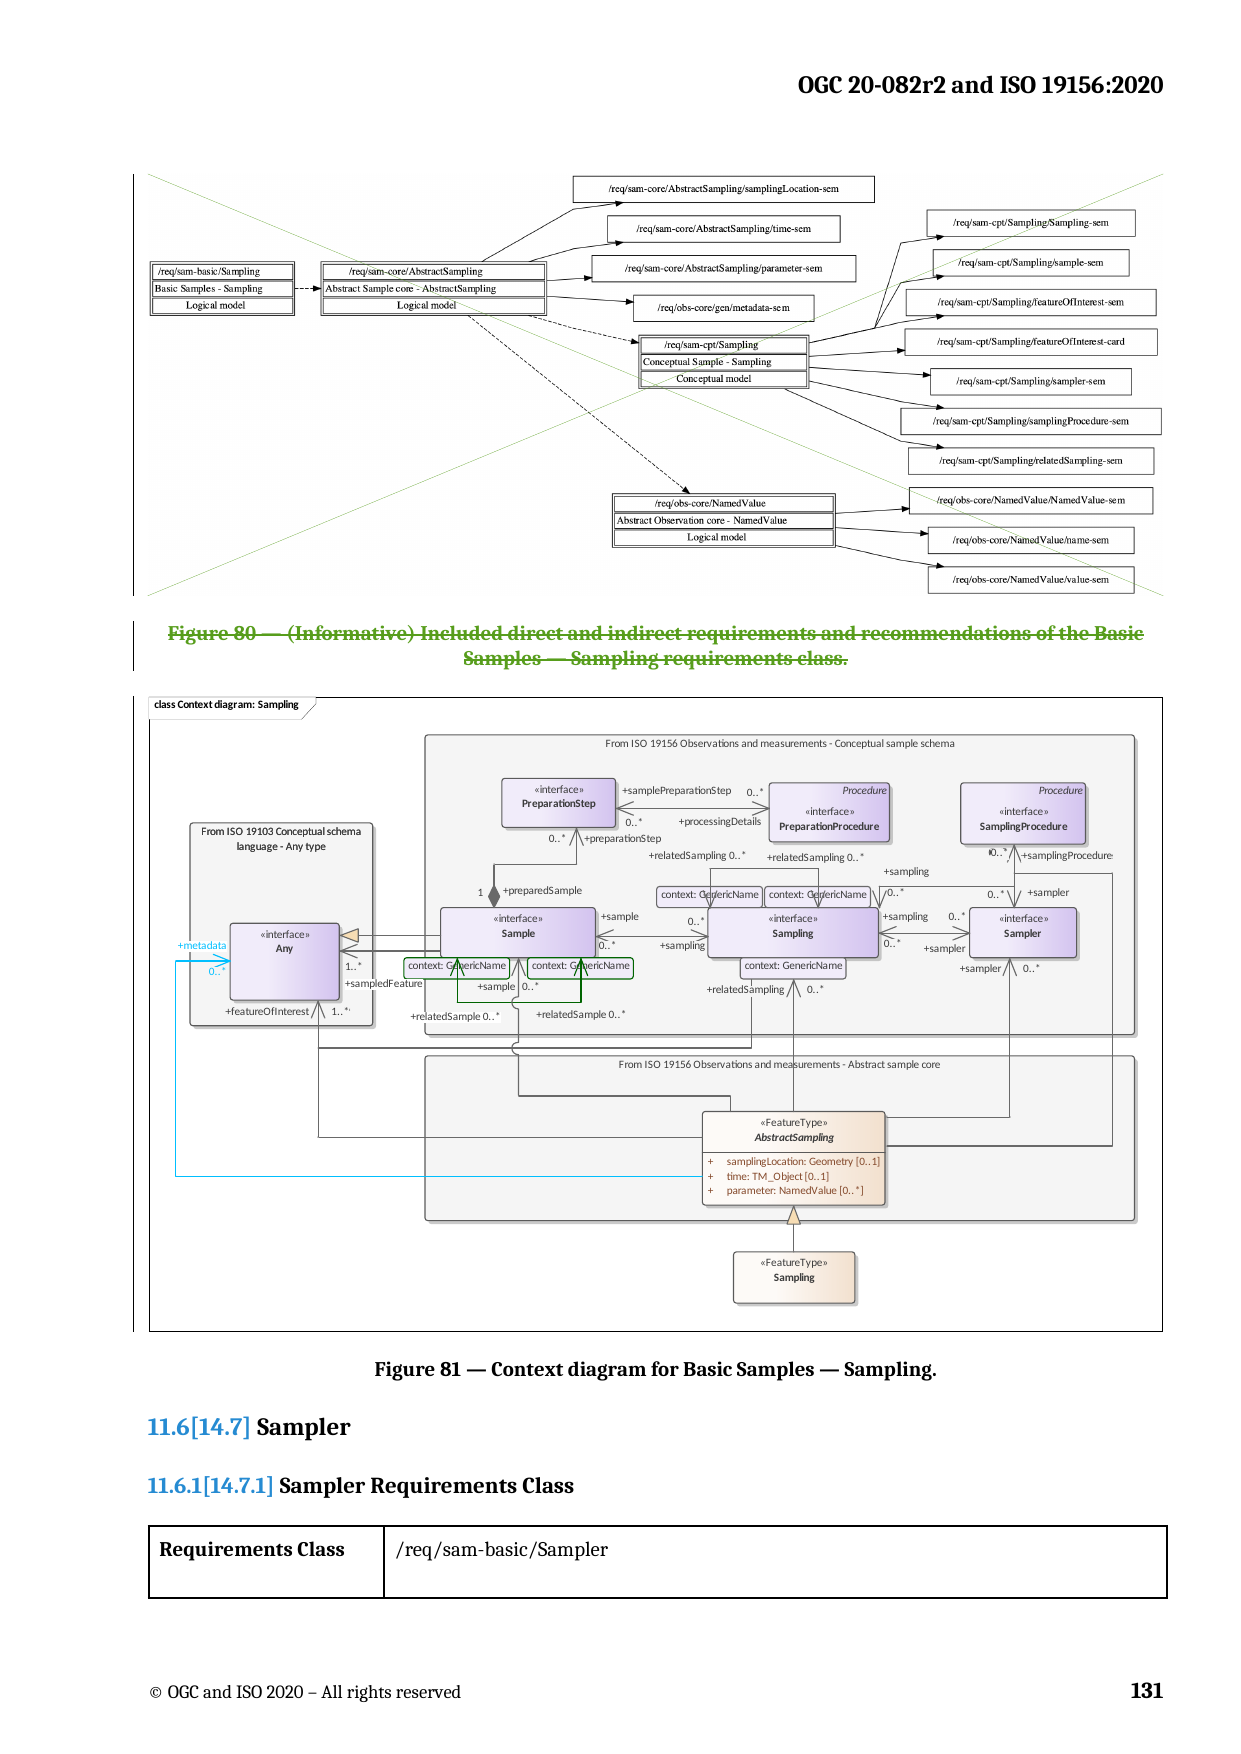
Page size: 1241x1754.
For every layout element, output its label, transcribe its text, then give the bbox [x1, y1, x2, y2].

picture [198, 941, 211, 949]
picture [658, 175, 1164, 595]
picture [218, 942, 226, 949]
text Figure — Context diagram for Basic Samples — Sampling. [148, 1357, 1163, 1382]
picture [147, 175, 653, 595]
picture [150, 386, 1161, 596]
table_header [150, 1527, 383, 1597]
picture [149, 173, 1162, 384]
subtitle Sampler [148, 1413, 1163, 1442]
subtitle Sampler Requirements Class [148, 1473, 1163, 1500]
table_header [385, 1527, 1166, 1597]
